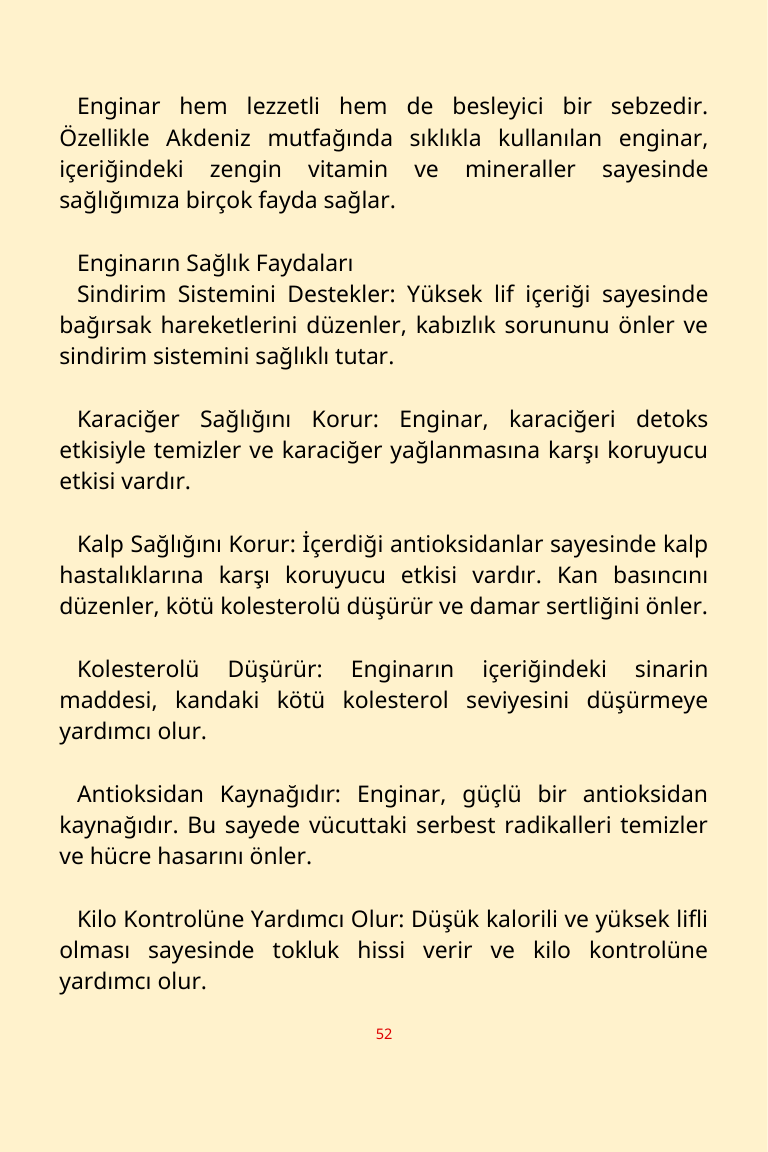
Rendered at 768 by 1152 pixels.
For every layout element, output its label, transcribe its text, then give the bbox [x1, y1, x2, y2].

text Kilo Kontrolüne Yardımcı Olur: Düşük kalorili ve yüksek lifli olması sayesinde tokluk hissi verir ve kilo kontrolüne yardımcı olur. [59, 903, 709, 997]
text Sindirim Sistemini Destekler: Yüksek lif içeriği sayesinde bağırsak hareketlerini düzenler, kabızlık sorununu önler ve sindirim sistemini sağlıklı tutar. [59, 278, 709, 372]
text Kolesterolü Düşürür: Enginarın içeriğindeki sinarin maddesi, kandaki kötü kolesterol seviyesini düşürmeye yardımcı olur. [59, 653, 709, 747]
text Enginar hem lezzetli hem de besleyici bir sebzedir. Özellikle Akdeniz mutfağında sıklıkla kullanılan enginar, içeriğindeki zengin vitamin ve mineraller sayesinde sağlığımıza birçok fayda sağlar. [59, 90, 709, 215]
text Kalp Sağlığını Korur: İçerdiği antioksidanlar sayesinde kalp hastalıklarına karşı koruyucu etkisi vardır. Kan basıncını düzenler, kötü kolesterolü düşürür ve damar sertliğini önler. [59, 528, 709, 622]
text Enginarın Sağlık Faydaları [59, 247, 709, 278]
text Antioksidan Kaynağıdır: Enginar, güçlü bir antioksidan kaynağıdır. Bu sayede vücuttaki serbest radikalleri temizler ve hücre hasarını önler. [59, 778, 709, 872]
text Karaciğer Sağlığını Korur: Enginar, karaciğeri detoks etkisiyle temizler ve karaciğer yağlanmasına karşı koruyucu etkisi vardır. [59, 403, 709, 497]
